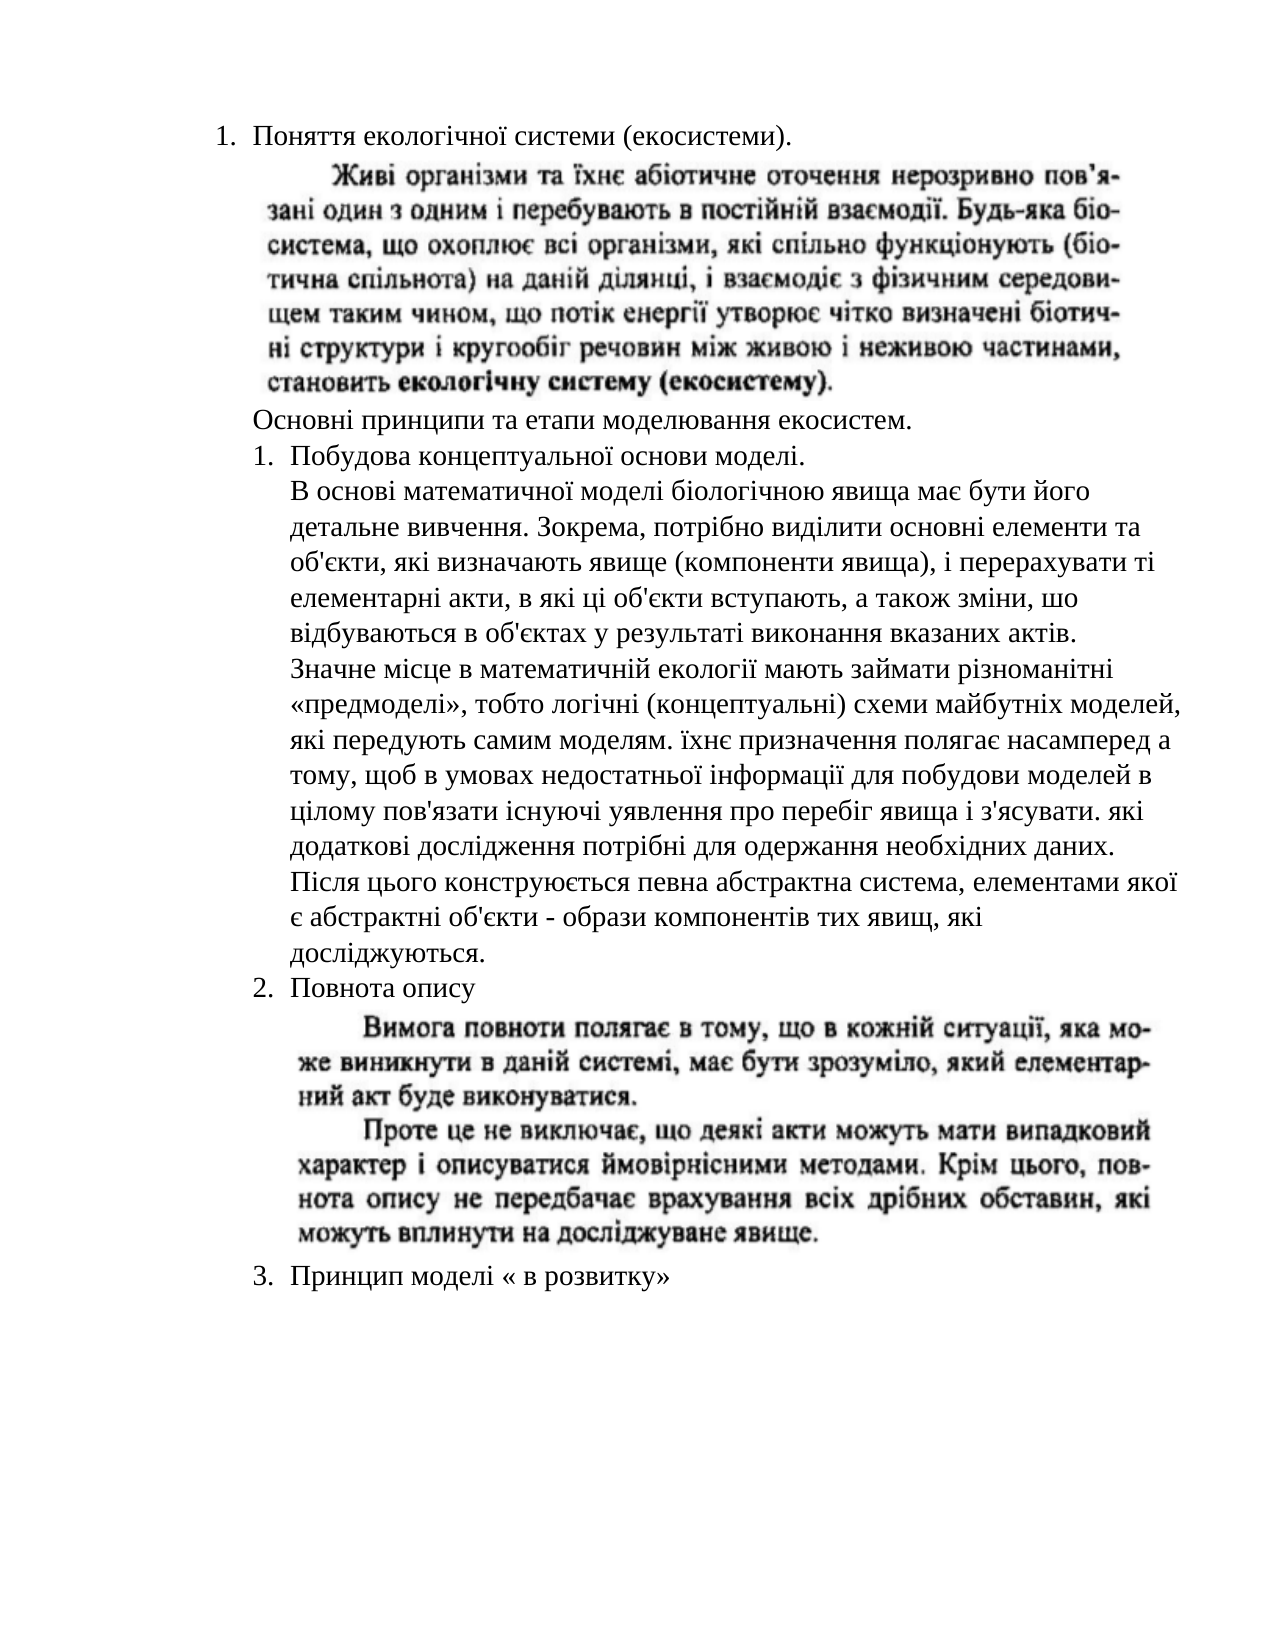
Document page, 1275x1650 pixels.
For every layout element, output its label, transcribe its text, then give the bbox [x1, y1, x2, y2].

list Побудова концептуальної основи моделі. [252, 438, 1186, 471]
list Основні принципи та етапи моделювання екосистем. [252, 402, 1186, 436]
list Значне місце в математичній екології мають займати різноманітні «предмоделі», тобто логічні (концептуальні) схеми майбутніх моделей, які передують самим моделям. їхнє призначення полягає насамперед а тому, щоб в умовах недостатньої інформації для побудови моделей в цілому пов'язати існуючі уявлення про перебіг явища і з'ясувати. які додаткові дослідження потрібні для одержання необхідних даних. Після цього конструюється певна абстрактна система, елементами якої є абстрактні об'єкти - образи компонентів тих явищ, які досліджуються. [290, 651, 1186, 968]
list Поняття екологічної системи (екосистеми). [215, 118, 1186, 152]
list В основі математичної моделі біологічною явища має бути його детальне вивчення. Зокрема, потрібно виділити основні елементи та об'єкти, які визначають явище (компоненти явища), і перерахувати ті елементарні акти, в які ці об'єкти вступають, а також зміни, шо відбуваються в об'єктах у результаті виконання вказаних актів. [290, 473, 1186, 649]
list Принцип моделі « в розвитку» [252, 1258, 1186, 1291]
picture [289, 1006, 1170, 1256]
picture [252, 153, 1129, 401]
list Повнота опису [252, 971, 1186, 1004]
